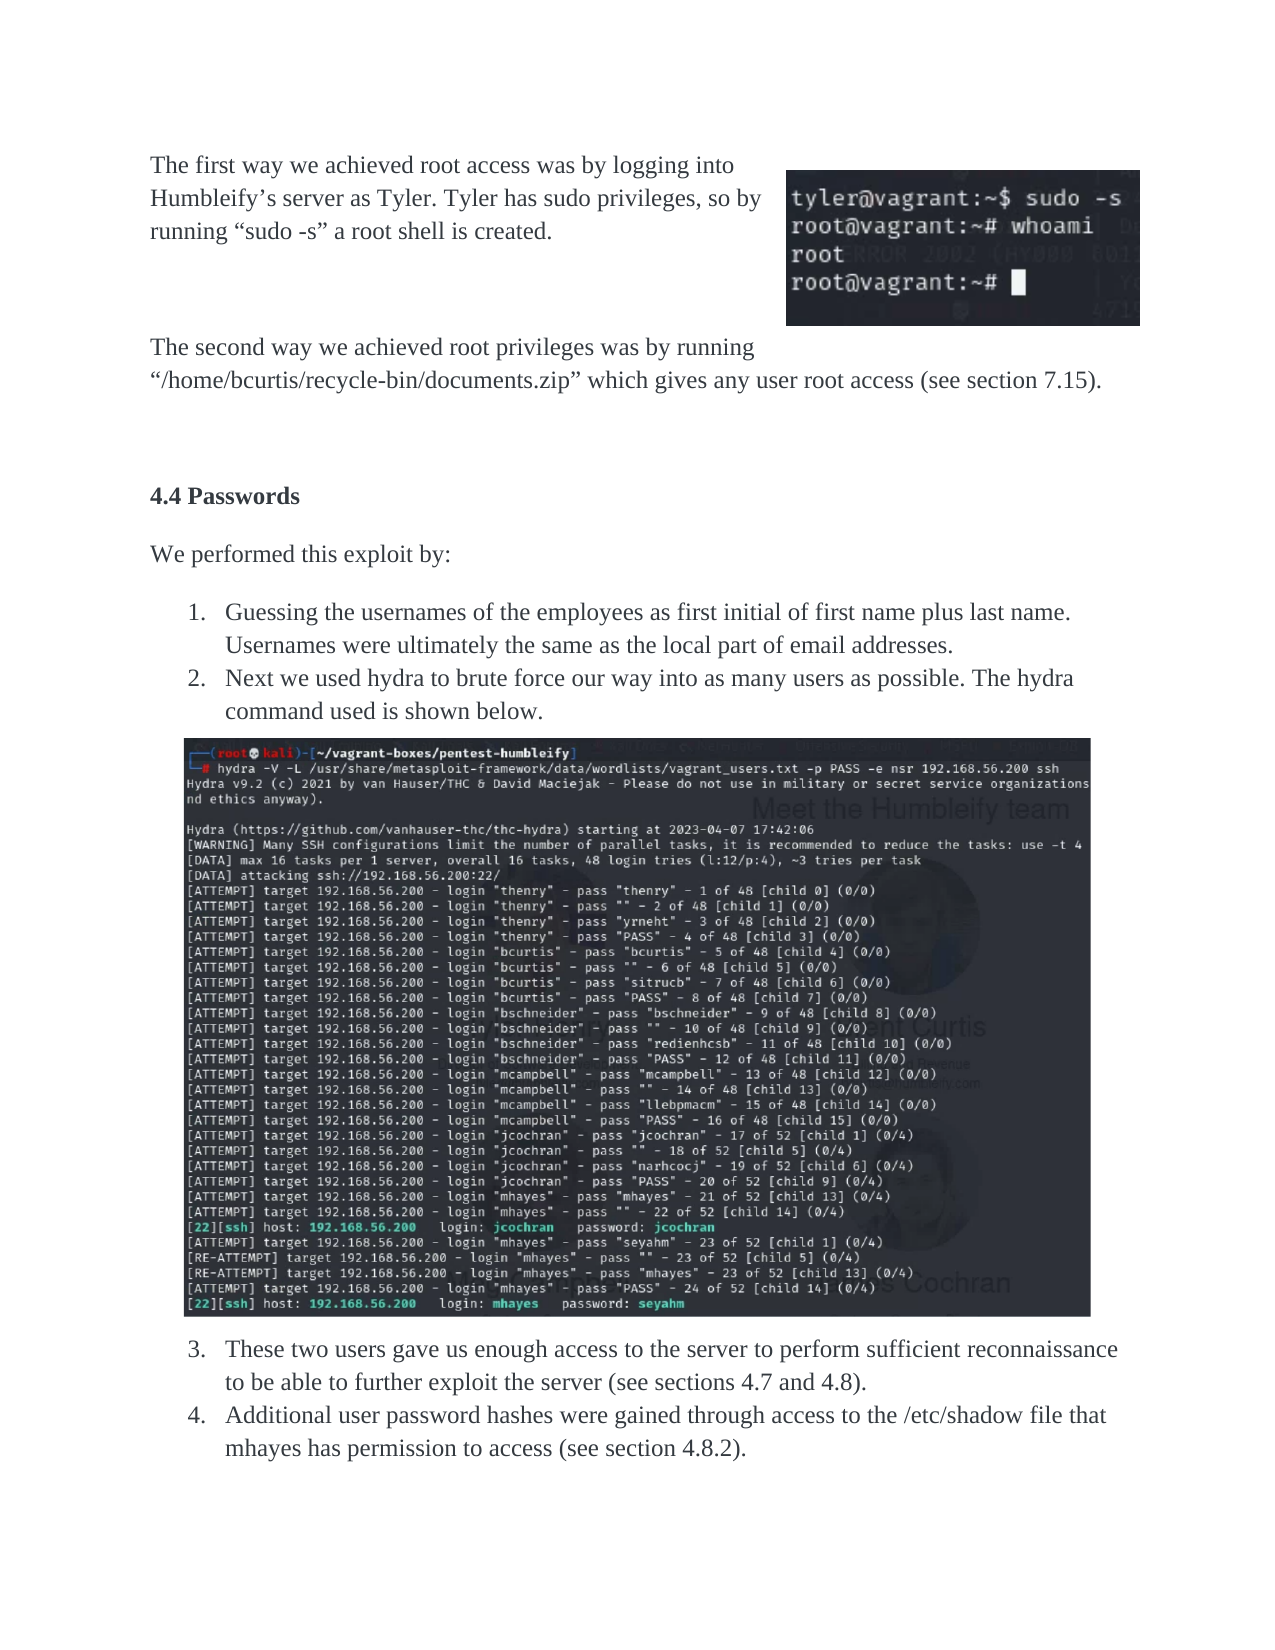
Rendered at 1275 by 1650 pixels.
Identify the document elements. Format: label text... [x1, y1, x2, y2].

text 4.4 Passwords [150, 481, 1125, 510]
text We performed this exploit by: [150, 539, 1125, 568]
list Additional user password hashes were gained through access to the /etc/shadow file that mhayes has permission to access (see section 4.8.2). [187, 1401, 1125, 1462]
picture [183, 738, 1091, 1317]
list These two users gave us enough access to the server to perform sufficient reconnaissance to be able to further exploit the server (see sections 4.7 and 4.8). [187, 1334, 1125, 1396]
picture [786, 170, 1140, 326]
list Guessing the usernames of the employees as first initial of first name plus last name. Usernames were ultimately the same as the local part of email addresses. [187, 597, 1125, 659]
list Next we used hydra to brute force our way into as many users as possible. The hydra command used is shown below. [187, 663, 1125, 725]
text The first way we achieved root access was by logging into Humbleify’s server as Tyler. Tyler has sudo privileges, so by running “sudo -s” a root shell is created. [150, 150, 1125, 245]
text The second way we achieved root privileges was by running “/home/bcurtis/recycle-bin/documents.zip” which gives any user root access (see section 7.15). [150, 332, 1125, 394]
